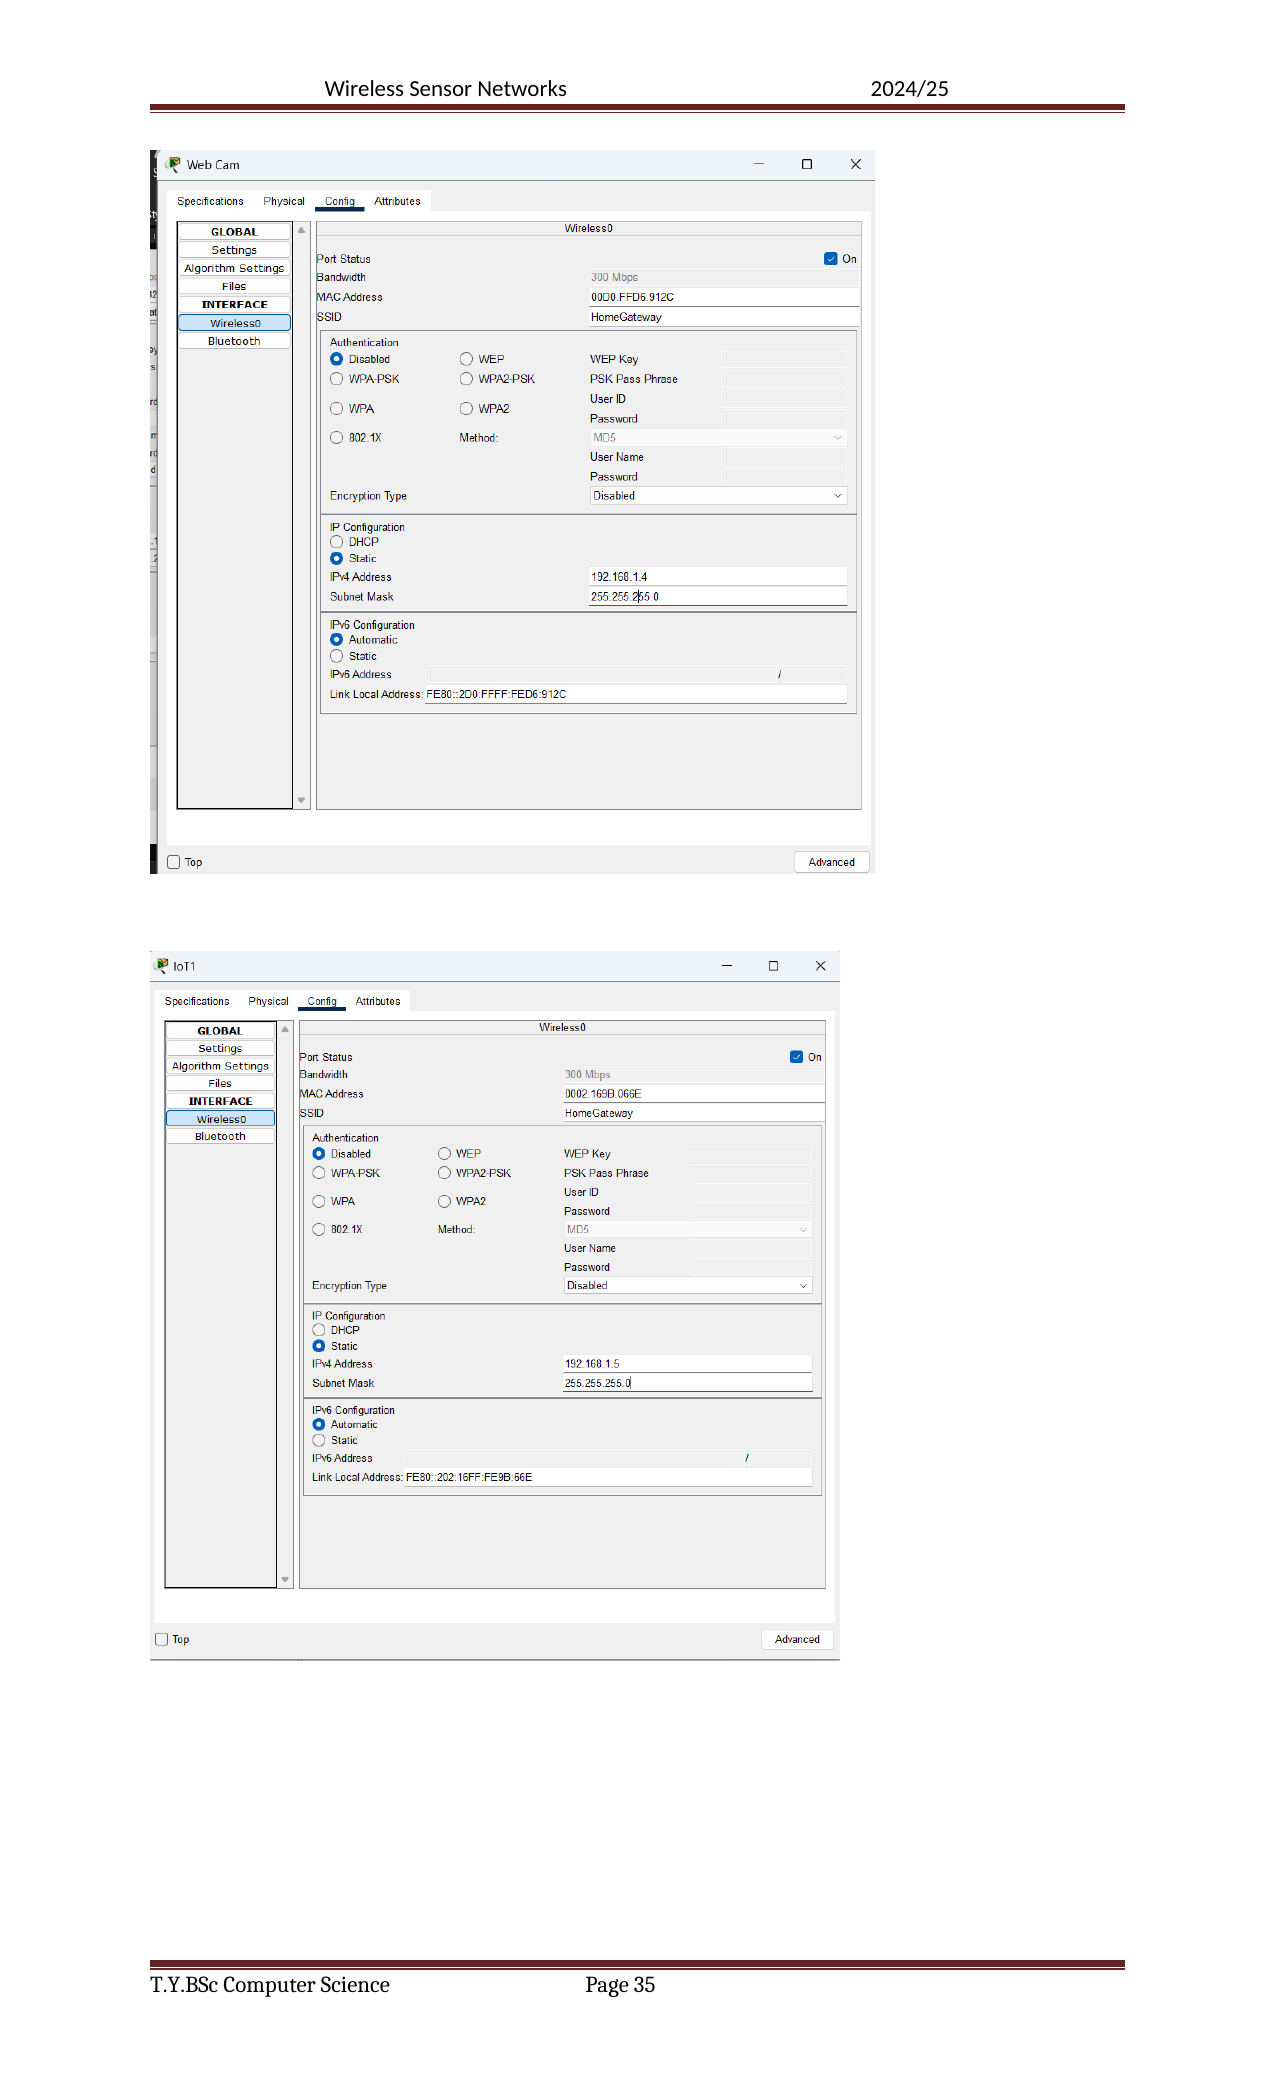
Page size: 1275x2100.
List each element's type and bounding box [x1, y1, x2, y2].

picture [150, 150, 876, 874]
picture [150, 951, 841, 1661]
